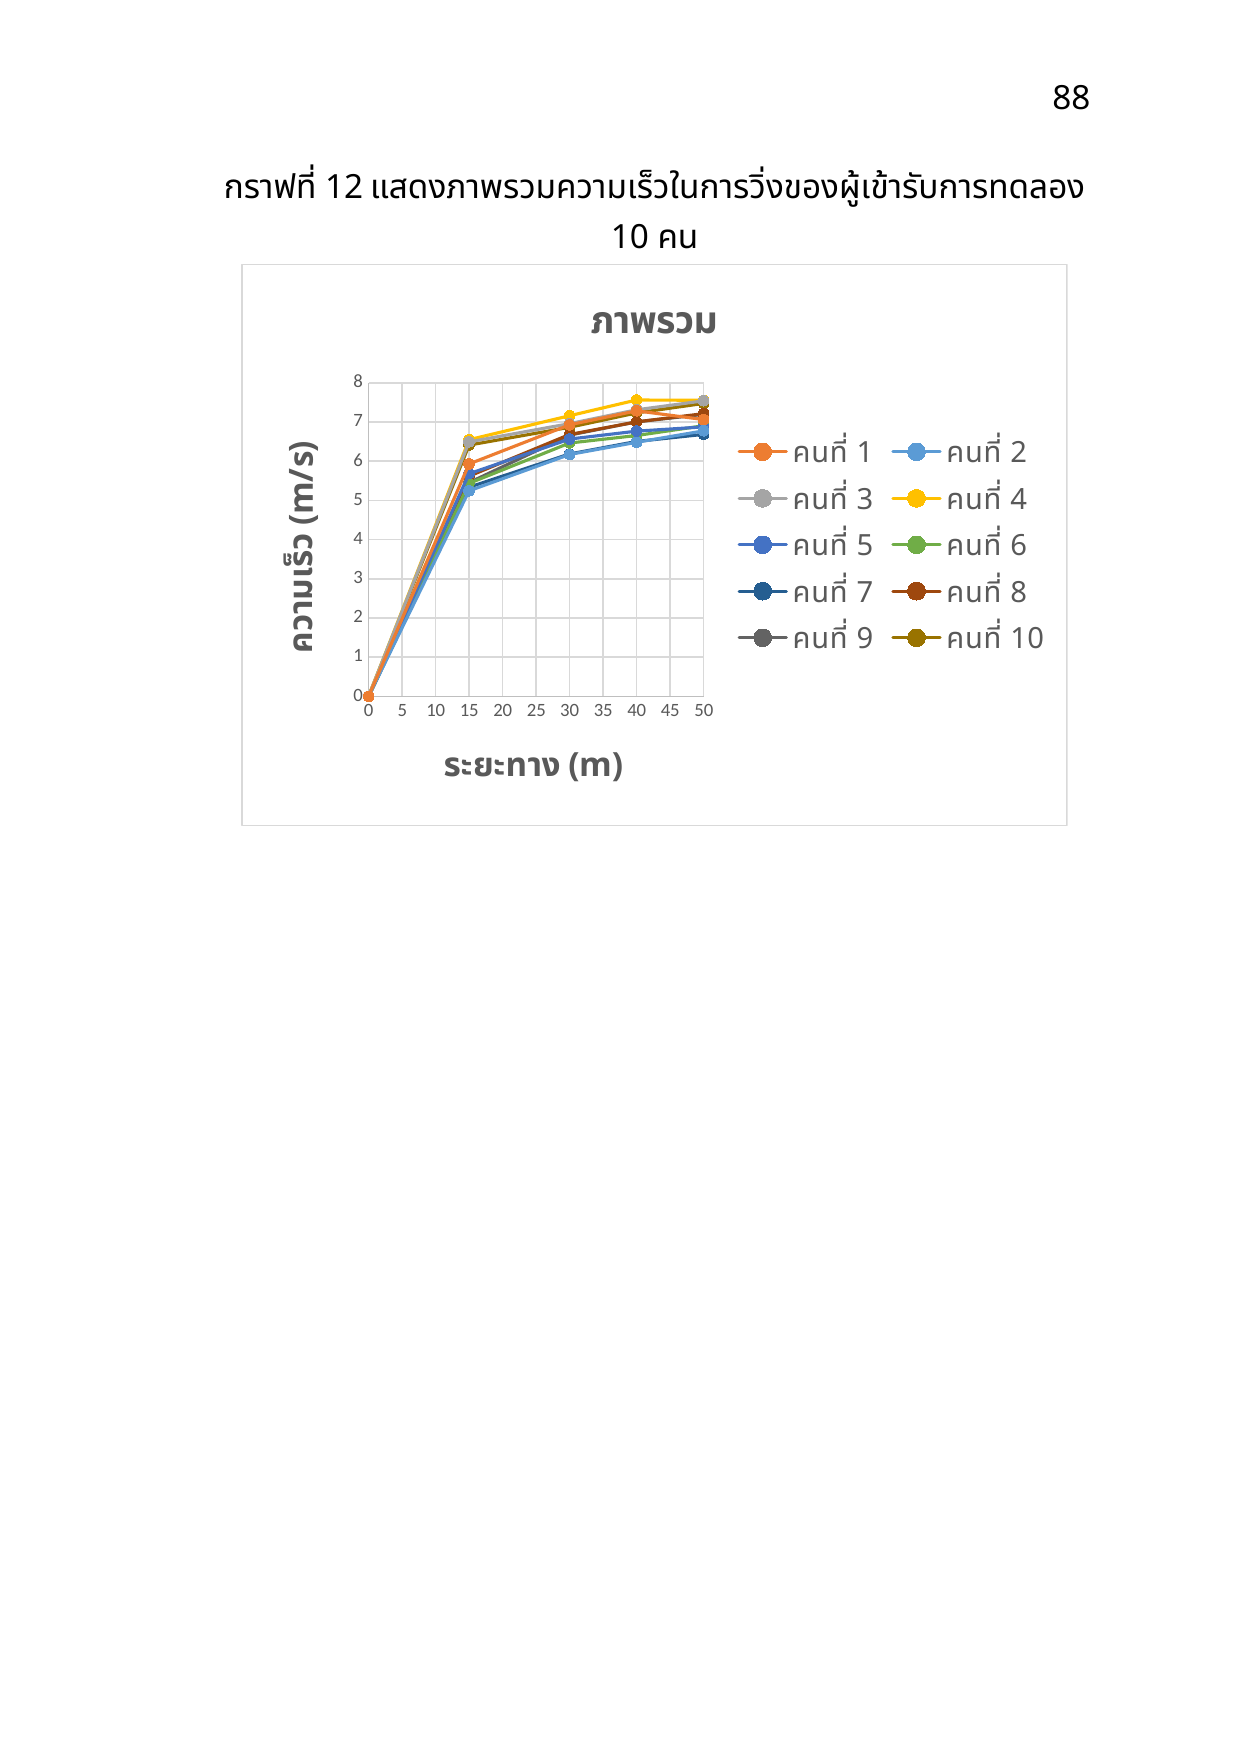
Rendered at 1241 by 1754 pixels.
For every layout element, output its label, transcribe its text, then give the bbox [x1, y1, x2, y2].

text กราฟที่ 12แสดงภาพรวมความเร็วในการวิ่งของผู้เข้ารับการทดลอง 10 คน [218, 162, 1090, 264]
